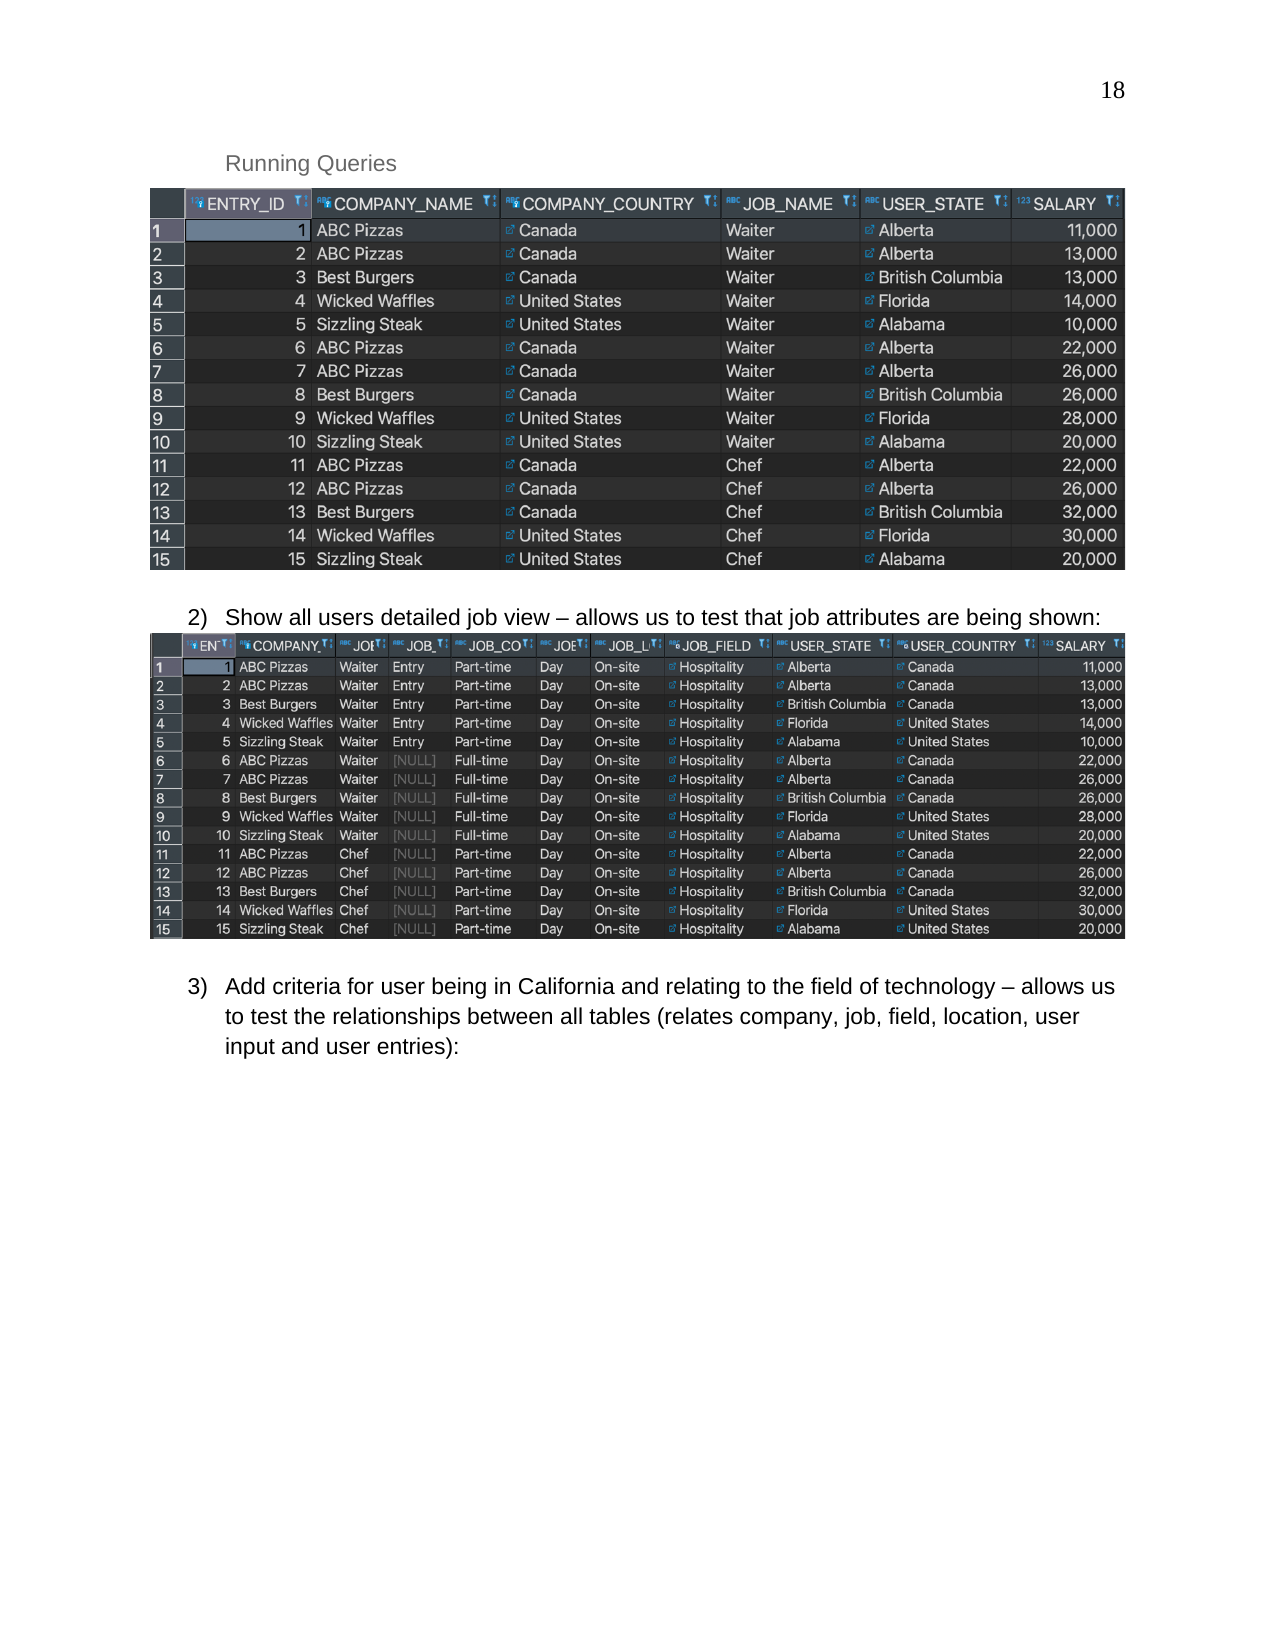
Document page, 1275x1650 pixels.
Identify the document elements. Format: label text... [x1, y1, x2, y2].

picture [150, 633, 1125, 939]
list Show all users detailed job view – allows us to test that job attributes are being shown: [187, 604, 1125, 630]
subtitle Running Queries [150, 150, 1125, 176]
picture [150, 188, 1125, 570]
list Add criteria for user being in California and relating to the field of technology – allows us to test the relationships between all tables (relates company, job, field, location, user input and user entries): [187, 973, 1125, 1059]
